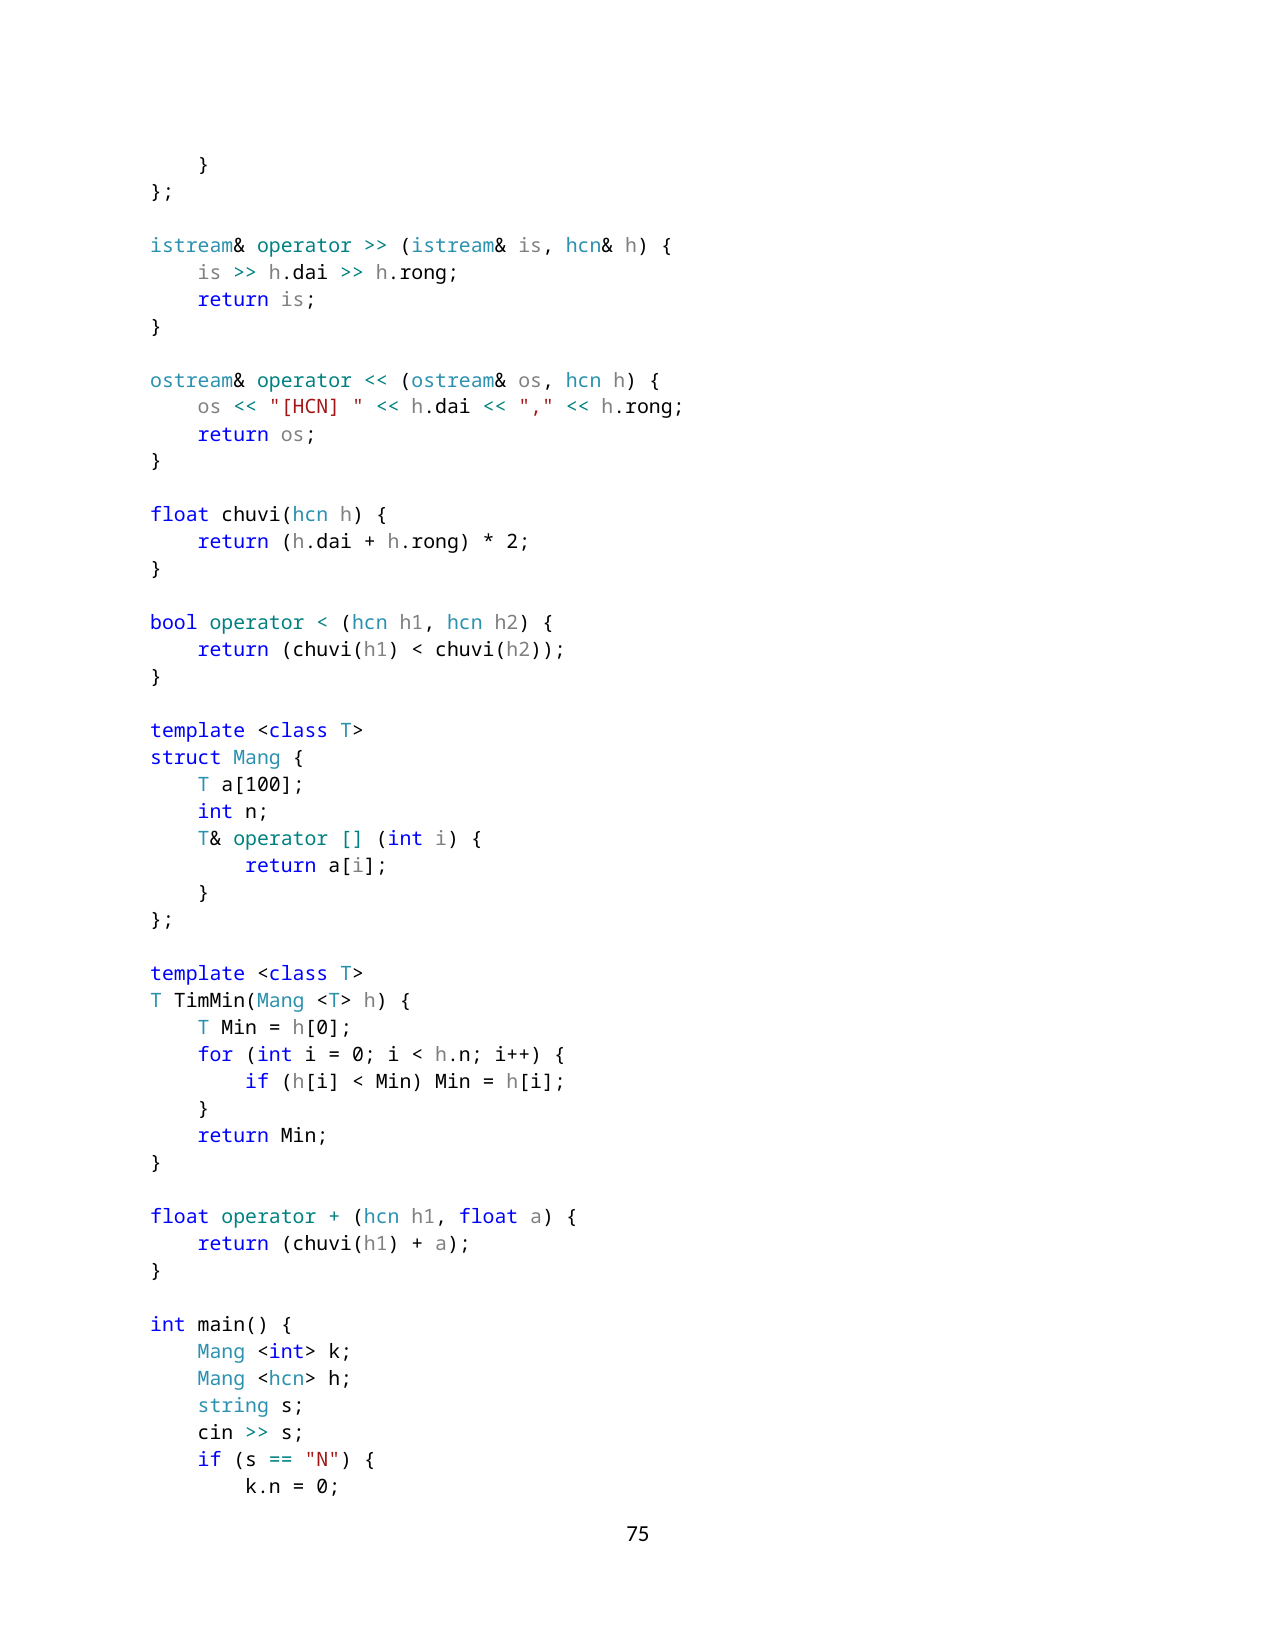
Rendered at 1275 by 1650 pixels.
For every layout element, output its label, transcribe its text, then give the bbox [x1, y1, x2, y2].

text }; [150, 905, 1125, 932]
text int n; [150, 797, 1125, 824]
text T& operator [] (int i) { [150, 824, 1125, 851]
text Mang <hcn> h; [150, 1364, 1125, 1391]
text } [150, 1094, 1125, 1121]
text } [150, 1148, 1125, 1175]
text string s; [150, 1391, 1125, 1418]
text template <class T> [150, 717, 1125, 743]
text bool operator < (hcn h1, hcn h2) { [150, 609, 1125, 636]
text }; [150, 177, 1125, 204]
text } [150, 878, 1125, 905]
text return is; [150, 285, 1125, 312]
text k.n = 0; [150, 1472, 1125, 1499]
text os << "[HCN] " << h.dai << "," << h.rong; [150, 393, 1125, 420]
text T Min = h[0]; [150, 1013, 1125, 1040]
text is >> h.dai >> h.rong; [150, 258, 1125, 285]
text T a[100]; [150, 771, 1125, 797]
text float chuvi(hcn h) { [150, 501, 1125, 528]
text } [150, 663, 1125, 689]
text } [150, 555, 1125, 582]
text return (chuvi(h1) + a); [150, 1229, 1125, 1256]
text } [150, 312, 1125, 339]
text } [150, 447, 1125, 474]
text return (chuvi(h1) < chuvi(h2)); [150, 636, 1125, 663]
text ostream& operator << (ostream& os, hcn h) { [150, 366, 1125, 393]
text return Min; [150, 1121, 1125, 1148]
text struct Mang { [150, 743, 1125, 771]
text template <class T> [150, 959, 1125, 986]
text cin >> s; [150, 1418, 1125, 1445]
text T TimMin(Mang <T> h) { [150, 986, 1125, 1013]
text return os; [150, 420, 1125, 447]
text return a[i]; [150, 851, 1125, 878]
text float operator + (hcn h1, float a) { [150, 1202, 1125, 1229]
text } [150, 150, 1125, 177]
text Mang <int> k; [150, 1337, 1125, 1364]
text } [150, 1256, 1125, 1283]
text if (h[i] < Min) Min = h[i]; [150, 1067, 1125, 1094]
text return (h.dai + h.rong) * 2; [150, 528, 1125, 555]
text istream& operator >> (istream& is, hcn& h) { [150, 231, 1125, 258]
text if (s == "N") { [150, 1445, 1125, 1472]
text for (int i = 0; i < h.n; i++) { [150, 1040, 1125, 1067]
text int main() { [150, 1310, 1125, 1337]
